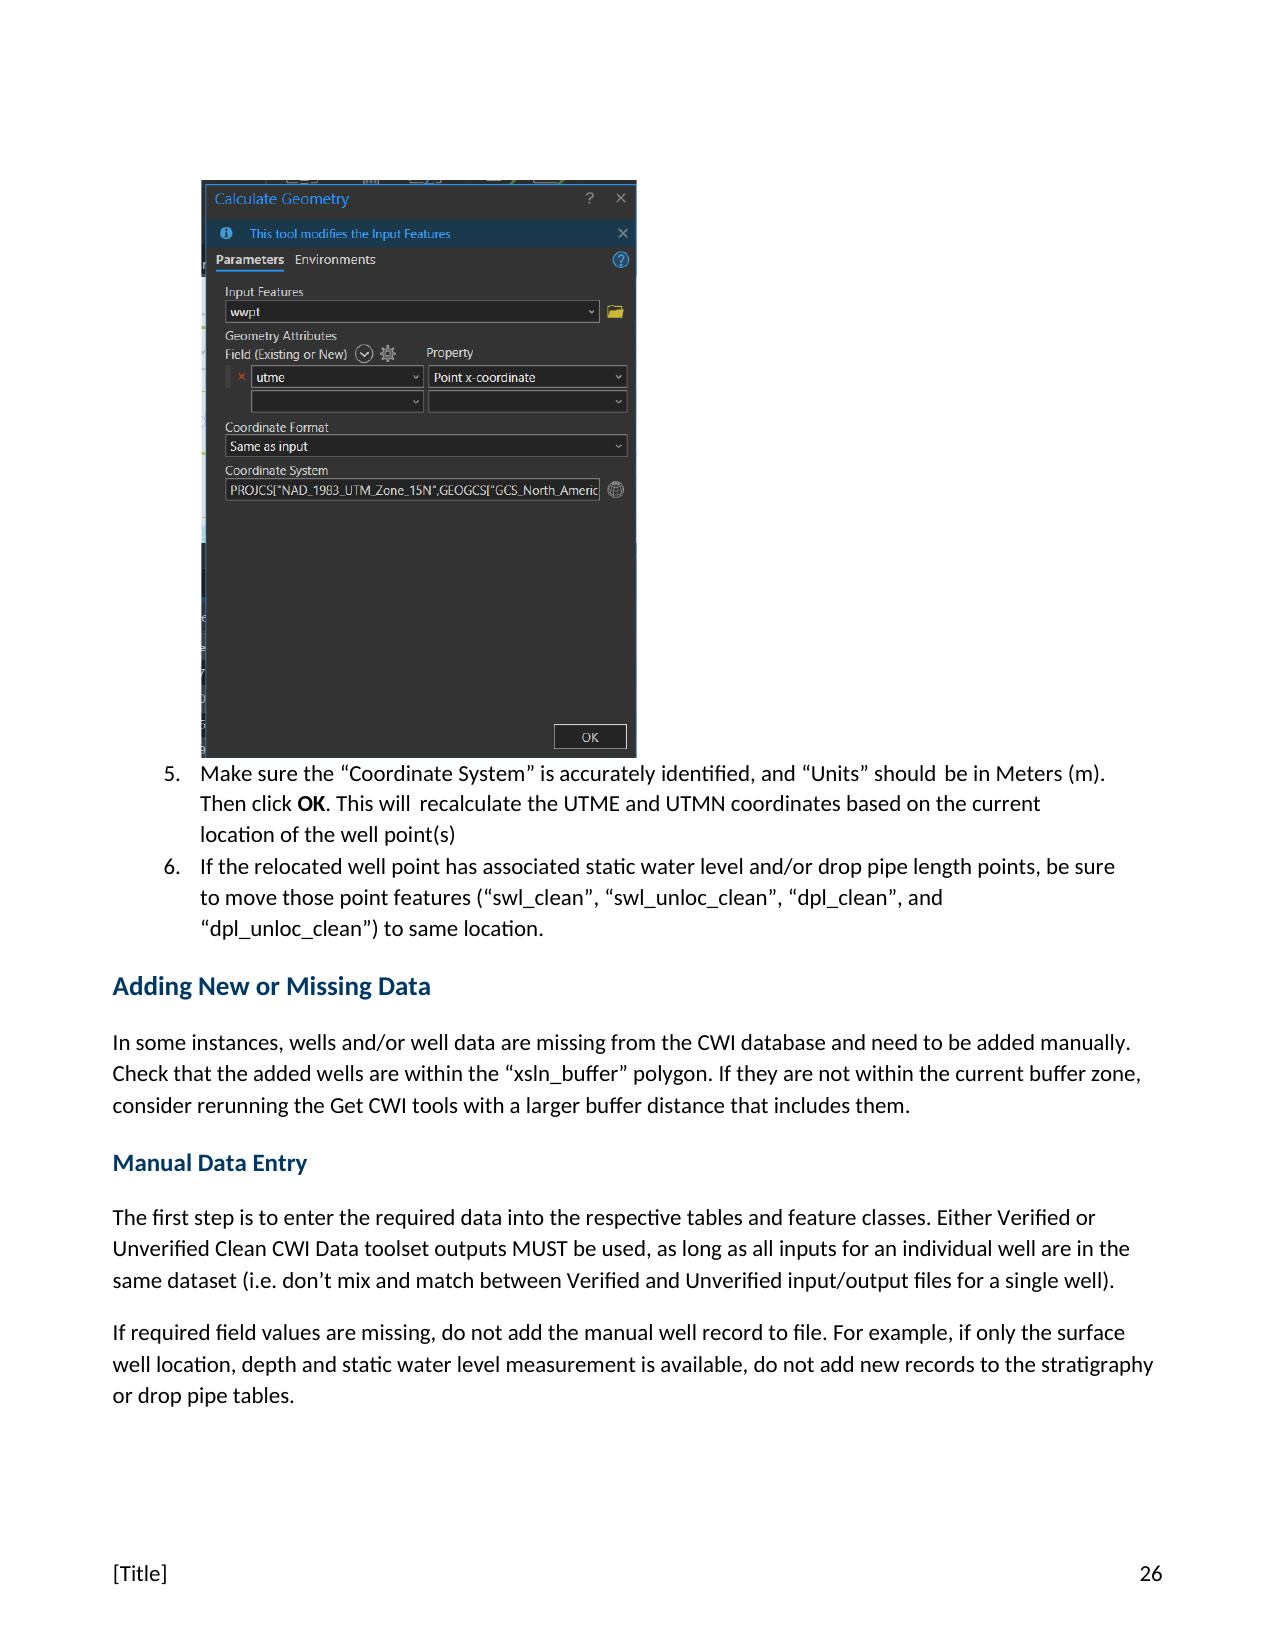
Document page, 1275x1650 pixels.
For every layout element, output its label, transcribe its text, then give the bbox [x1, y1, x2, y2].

text In some instances, wells and/or well data are missing from the CWI database and need to be added manually. Check that the added wells are within the “xsln_buffer” polygon. If they are not within the current buffer zone, consider rerunning the Get CWI tools with a larger buffer distance that includes them. [112, 1028, 1162, 1119]
subtitle Manual Data Entry [112, 1147, 1162, 1178]
subtitle Adding New or Missing Data [112, 969, 1162, 1003]
text The first step is to enter the required data into the respective tables and feature classes. Either Verified or Unverified Clean CWI Data toolset outputs MUST be used, as long as all inputs for an individual well are in the same dataset (i.e. don’t mix and match between Verified and Unverified input/output files for a single well). [112, 1203, 1162, 1294]
text If required field values are missing, do not add the manual well record to file. For example, if only the surface well location, depth and static water level measurement is available, do not add new records to the stratigraphy or drop pipe tables. [112, 1318, 1162, 1409]
picture [201, 180, 637, 758]
list Make sure the “Coordinate System” is accurately identified, and “Units” should be in Meters (m). Then click OK. This will recalculate the UTME and UTMN coordinates based on the current location of the well point(s) [163, 759, 1118, 848]
list If the relocated well point has associated static water level and/or drop pipe length points, be sure to move those point features (“swl_clean”, “swl_unloc_clean”, “dpl_clean”, and “dpl_unloc_clean”) to same location. [163, 852, 1118, 942]
